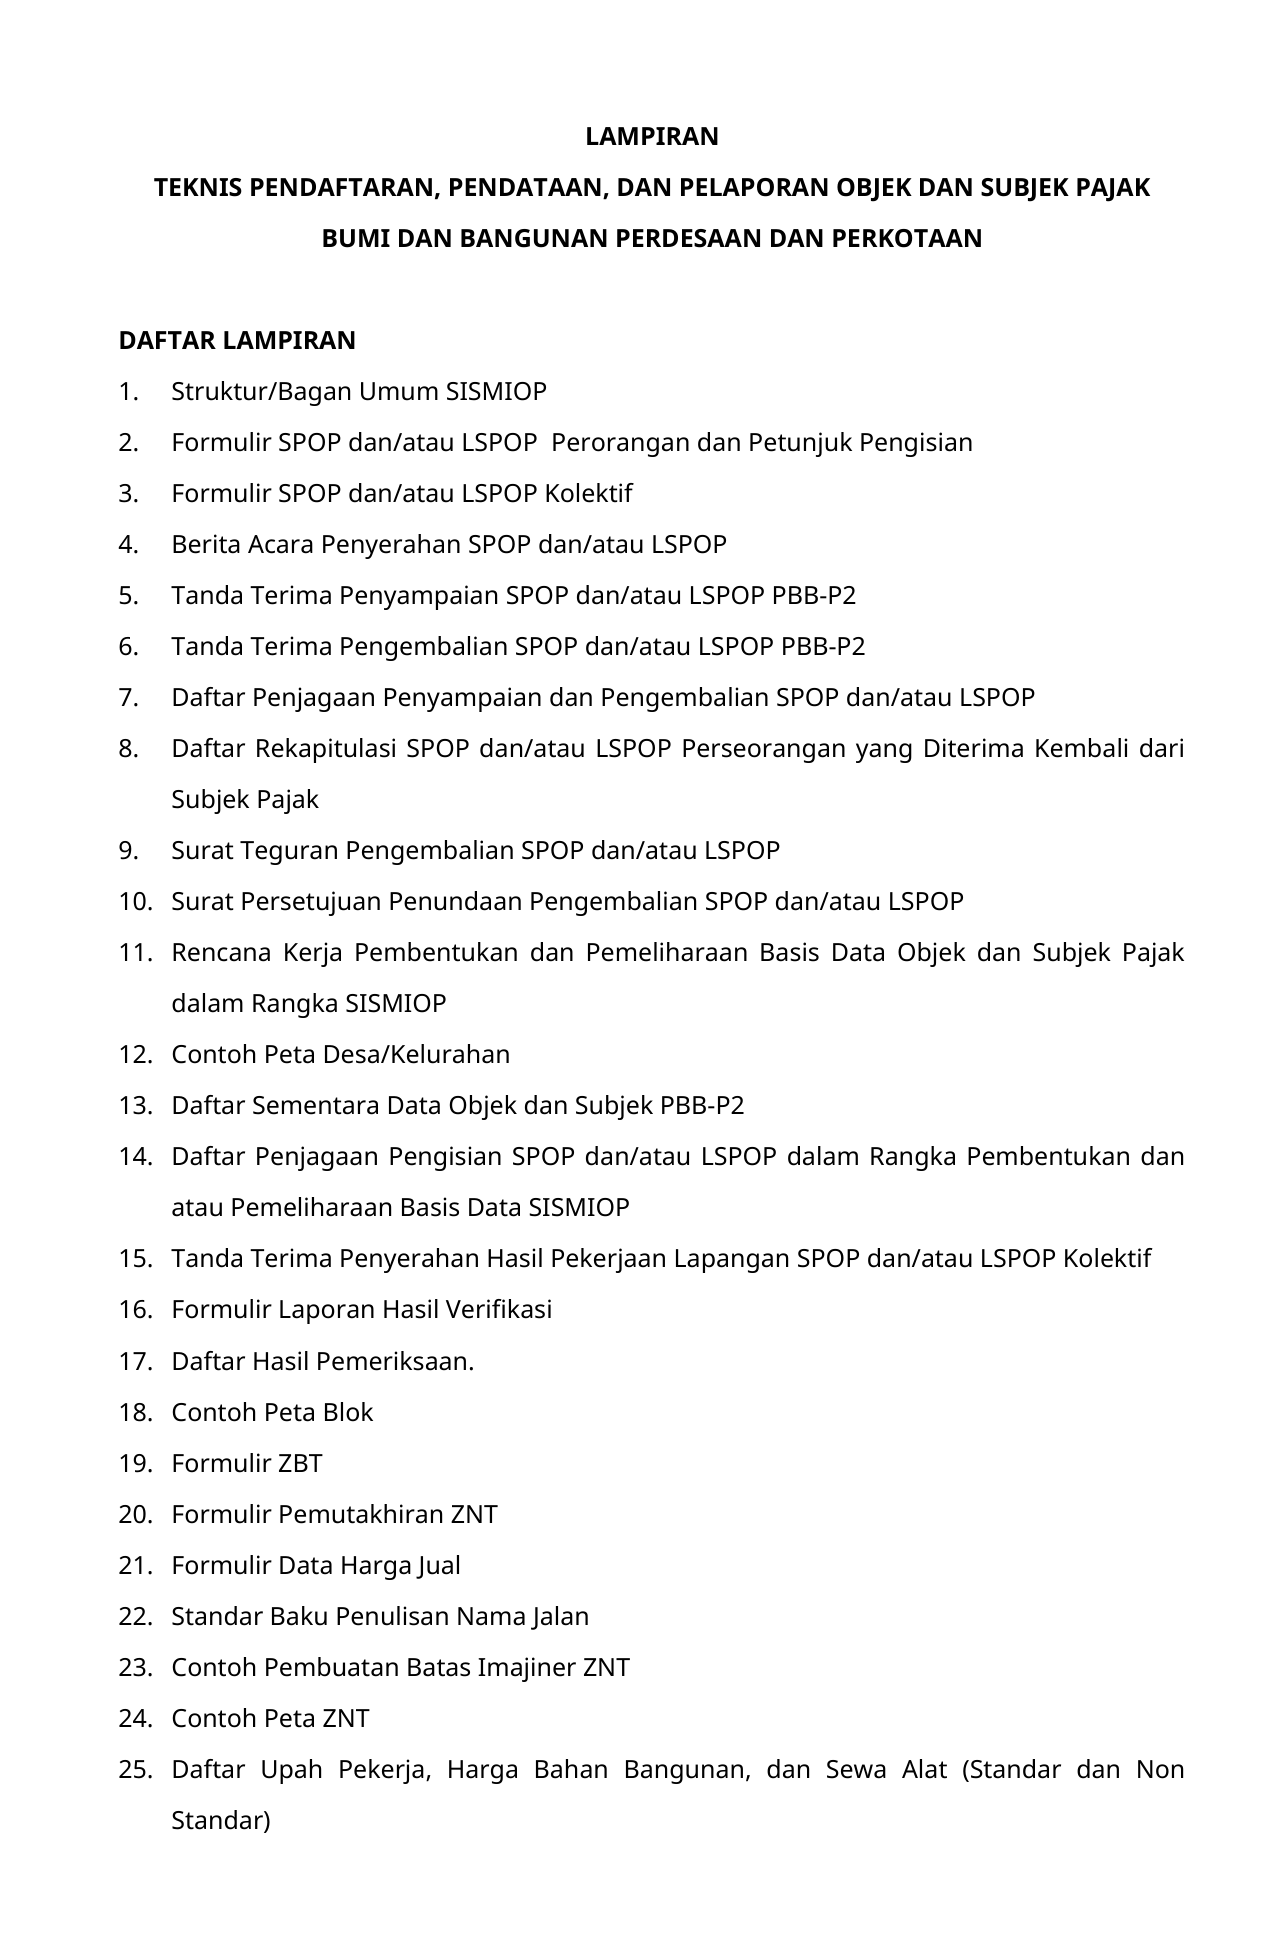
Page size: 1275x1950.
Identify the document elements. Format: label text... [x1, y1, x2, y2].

list Daftar Hasil Pemeriksaan. [118, 1343, 1186, 1377]
list Rencana Kerja Pembentukan dan Pemeliharaan Basis Data Objek dan Subjek Pajak dalam Rangka SISMIOP [118, 935, 1186, 1020]
list Contoh Peta Desa/Kelurahan [118, 1037, 1186, 1071]
list Daftar Upah Pekerja, Harga Bahan Bangunan, dan Sewa Alat (Standar dan Non Standar) [118, 1751, 1186, 1837]
text LAMPIRAN [118, 118, 1186, 152]
list Daftar Penjagaan Penyampaian dan Pengembalian SPOP dan/atau LSPOP [118, 679, 1186, 714]
text TEKNIS PENDAFTARAN, PENDATAAN, DAN PELAPORAN OBJEK DAN SUBJEK PAJAK BUMI DAN BANGUNAN PERDESAAN DAN PERKOTAAN [118, 169, 1186, 254]
list Tanda Terima Pengembalian SPOP dan/atau LSPOP PBB-P2 [118, 628, 1186, 663]
list Tanda Terima Penyerahan Hasil Pekerjaan Lapangan SPOP dan/atau LSPOP Kolektif [118, 1241, 1186, 1275]
list Surat Teguran Pengembalian SPOP dan/atau LSPOP [118, 833, 1186, 867]
list Daftar Rekapitulasi SPOP dan/atau LSPOP Perseorangan yang Diterima Kembali dari Subjek Pajak [118, 731, 1186, 816]
list Tanda Terima Penyampaian SPOP dan/atau LSPOP PBB-P2 [118, 577, 1186, 612]
list Daftar Sementara Data Objek dan Subjek PBB-P2 [118, 1088, 1186, 1122]
list Formulir SPOP dan/atau LSPOP Kolektif [118, 475, 1186, 509]
text DAFTAR LAMPIRAN [118, 322, 1186, 356]
list Contoh Peta Blok [118, 1394, 1186, 1428]
list Contoh Peta ZNT [118, 1700, 1186, 1734]
list Surat Persetujuan Penundaan Pengembalian SPOP dan/atau LSPOP [118, 884, 1186, 918]
list Formulir Data Harga Jual [118, 1547, 1186, 1581]
list Contoh Pembuatan Batas Imajiner ZNT [118, 1649, 1186, 1683]
list Standar Baku Penulisan Nama Jalan [118, 1598, 1186, 1632]
list Daftar Penjagaan Pengisian SPOP dan/atau LSPOP dalam Rangka Pembentukan dan atau Pemeliharaan Basis Data SISMIOP [118, 1139, 1186, 1224]
list Berita Acara Penyerahan SPOP dan/atau LSPOP [118, 526, 1186, 561]
list Struktur/Bagan Umum SISMIOP [118, 373, 1186, 407]
list Formulir SPOP dan/atau LSPOP Perorangan dan Petunjuk Pengisian [118, 424, 1186, 458]
list Formulir Pemutakhiran ZNT [118, 1496, 1186, 1530]
list Formulir ZBT [118, 1445, 1186, 1479]
list Formulir Laporan Hasil Verifikasi [118, 1292, 1186, 1326]
